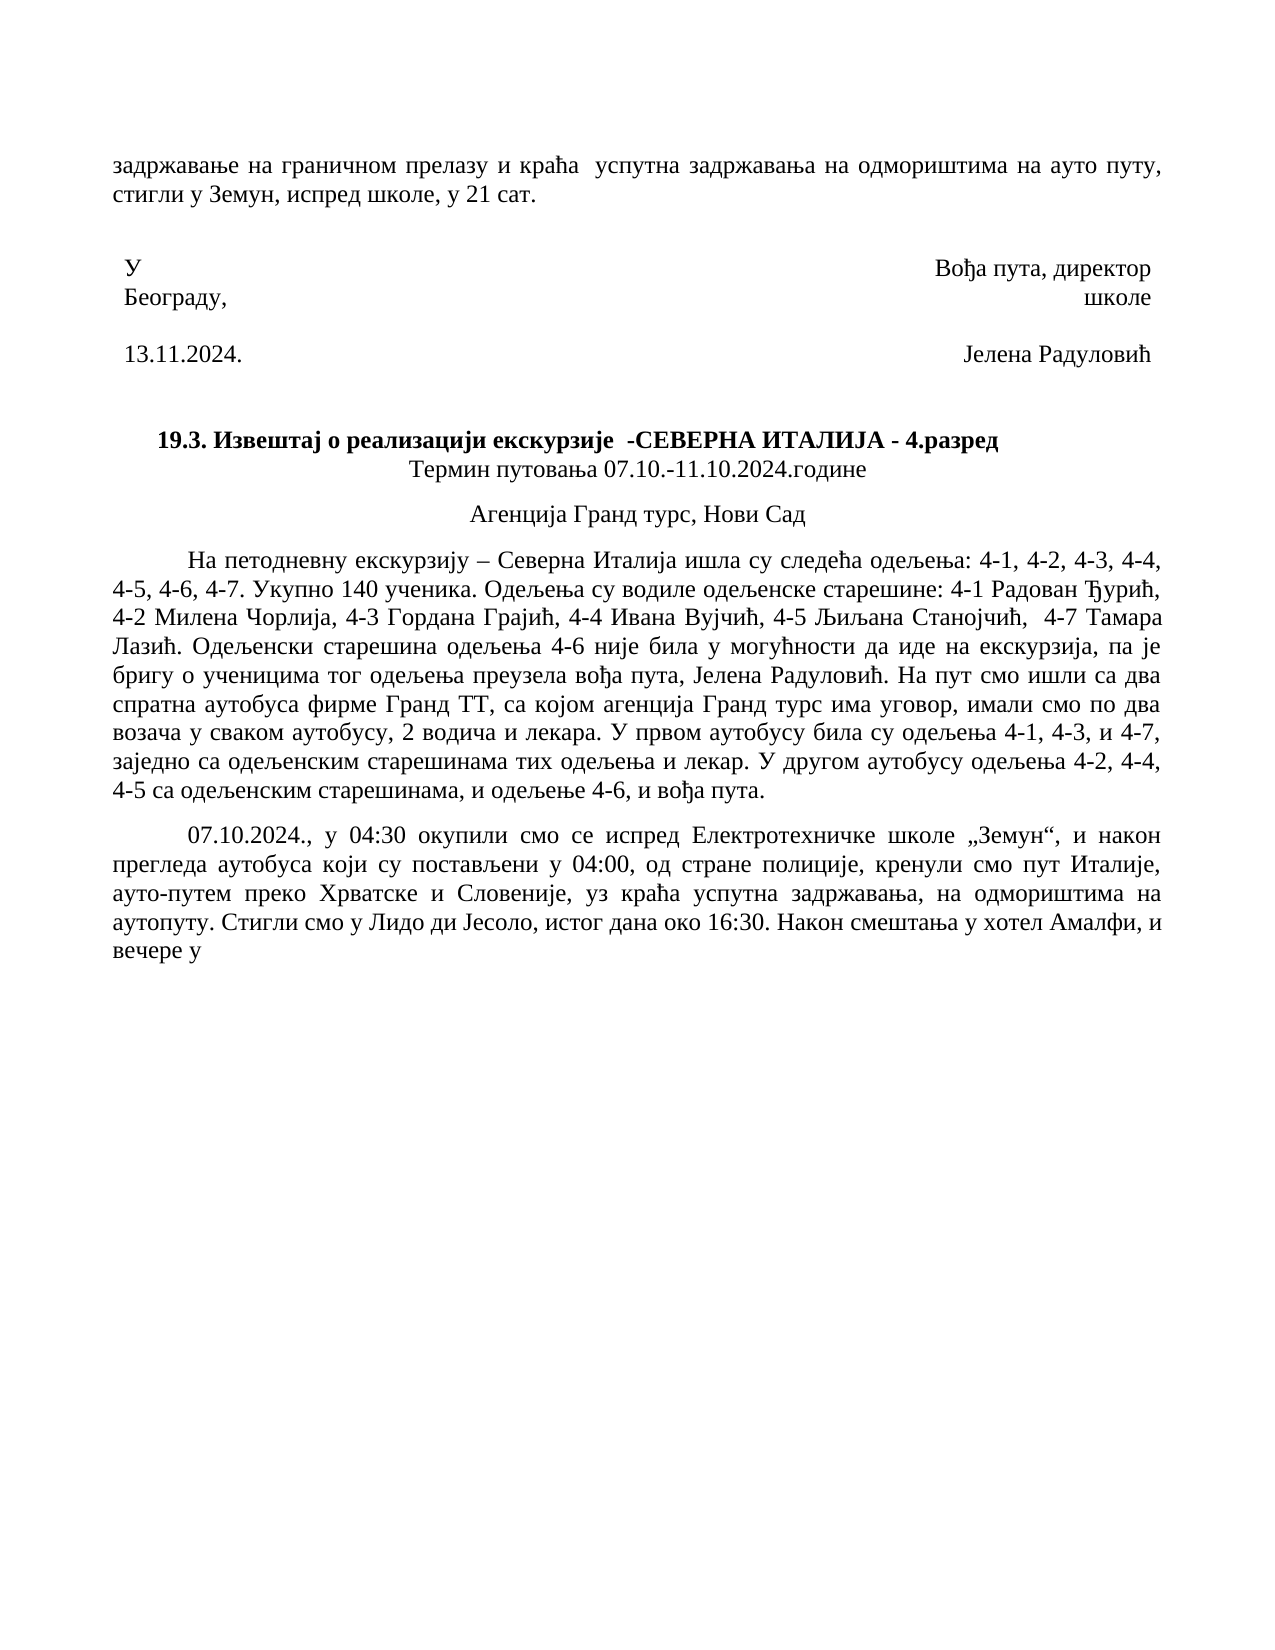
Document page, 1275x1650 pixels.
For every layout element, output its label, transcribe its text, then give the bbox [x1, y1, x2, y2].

text Агенција Гранд турс, Нови Сад [112, 499, 1162, 528]
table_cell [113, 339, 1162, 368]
text На петодневну екскурзију – Северна Италија ишла су следећа одељења: 4-1, 4-2, 4-3, 4-4, 4-5, 4-6, 4-7. Укупно 140 ученика. Одељења су водиле одељенске старешине: 4-1 Радован Ђурић, 4-2 Милена Чорлија, 4-3 Гордана Грајић, 4-4 Ивана Вујчић, 4-5 Љиљана Станојчић, 4-7 Тамара Лазић. Одељенски старешина одељења 4-6 није била у могућности да иде на екскурзија, па је бригу о ученицима тог одељења преузела вођа пута, Јелена Радуловић. На пут смо ишли са два спратна аутобуса фирме Гранд ТТ, са којом агенција Гранд турс има уговор, имали смо по два возача у сваком аутобусу, 2 водича и лекара. У првом аутобусу била су одељења 4-1, 4-3, и 4-7, заједно са одељенским старешинама тих одељења и лекар. У другом аутобусу одељења 4-2, 4-4, 4-5 са одељенским старешинама, и одељење 4-6, и вођа пута. [112, 545, 1162, 804]
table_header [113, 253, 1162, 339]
text 07.10.2024., у 04:30 окупили смо се испред Електротехничке школе „Земун“, и након прегледа аутобуса који су постављени у 04:00, од стране полиције, кренули смо пут Италије, ауто-путем преко Хрватске и Словеније, уз краћа успутна задржавања, на одмориштима на аутопуту. Стигли смо у Лидо ди Јесоло, истог дана око 16:30. Након смештања у хотел Амалфи, и вечере у [112, 820, 1162, 964]
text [112, 150, 1162, 207]
text Термин путовања 07.10.-11.10.2024.године [112, 454, 1162, 483]
subtitle Извештај о реализацији екскурзије -СЕВЕРНА ИТАЛИЈА - 4.разред [157, 425, 1162, 454]
